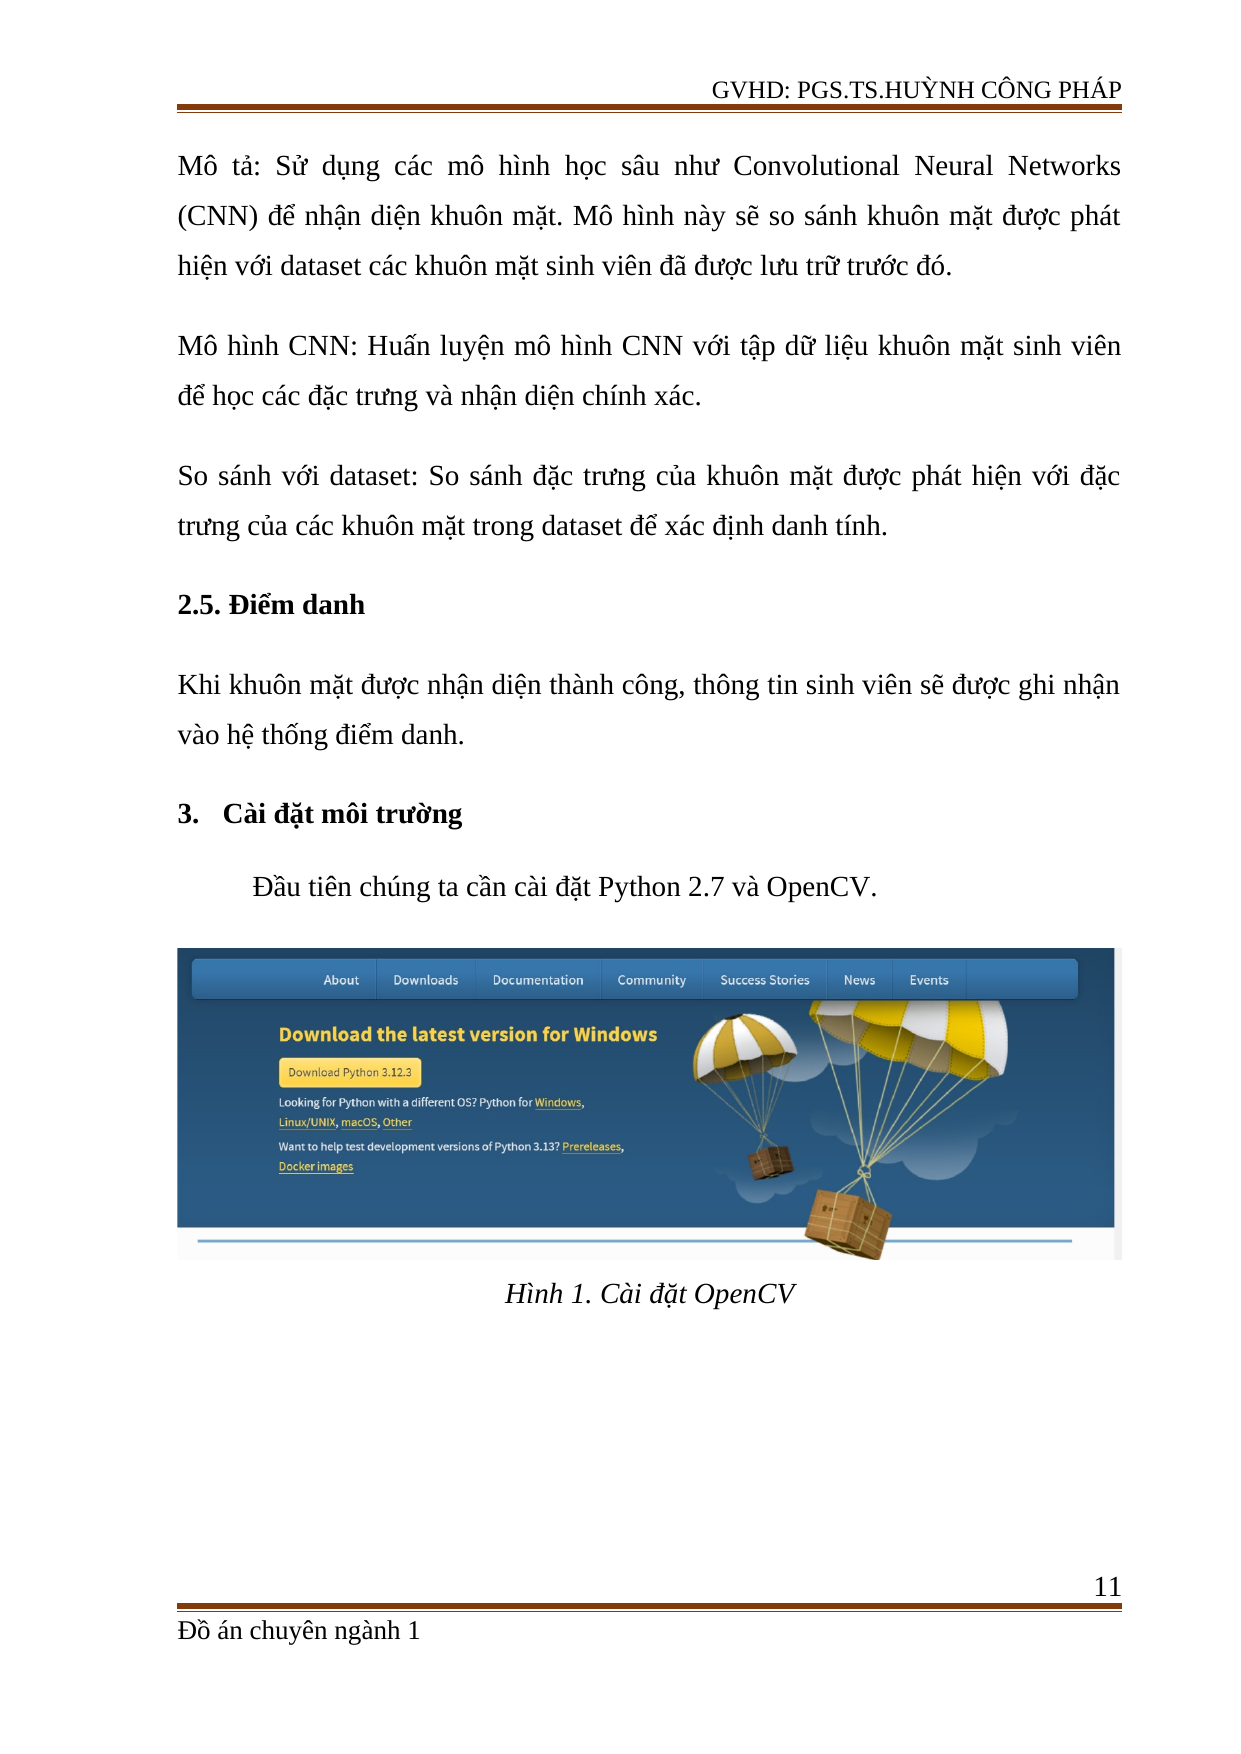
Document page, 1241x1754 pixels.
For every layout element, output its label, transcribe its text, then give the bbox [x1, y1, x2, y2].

text Đầu tiên chúng ta cần cài đặt Python 2.7 và OpenCV. [177, 869, 1122, 903]
text Mô tả: Sử dụng các mô hình học sâu như Convolutional Neural Networks (CNN) để nhận diện khuôn mặt. Mô hình này sẽ so sánh khuôn mặt được phát hiện với dataset các khuôn mặt sinh viên đã được lưu trữ trước đó. [177, 148, 1122, 282]
text Hình 1. Cài đặt OpenCV [177, 1276, 1122, 1309]
text Mô hình CNN: Huấn luyện mô hình CNN với tập dữ liệu khuôn mặt sinh viên để học các đặc trưng và nhận diện chính xác. [177, 328, 1122, 412]
text 2.5. Điểm danh [177, 587, 1122, 621]
subtitle Cài đặt môi trường [177, 797, 1122, 830]
text Khi khuôn mặt được nhận diện thành công, thông tin sinh viên sẽ được ghi nhận vào hệ thống điểm danh. [177, 667, 1122, 751]
picture [177, 948, 1123, 1260]
text So sánh với dataset: So sánh đặc trưng của khuôn mặt được phát hiện với đặc trưng của các khuôn mặt trong dataset để xác định danh tính. [177, 458, 1122, 541]
